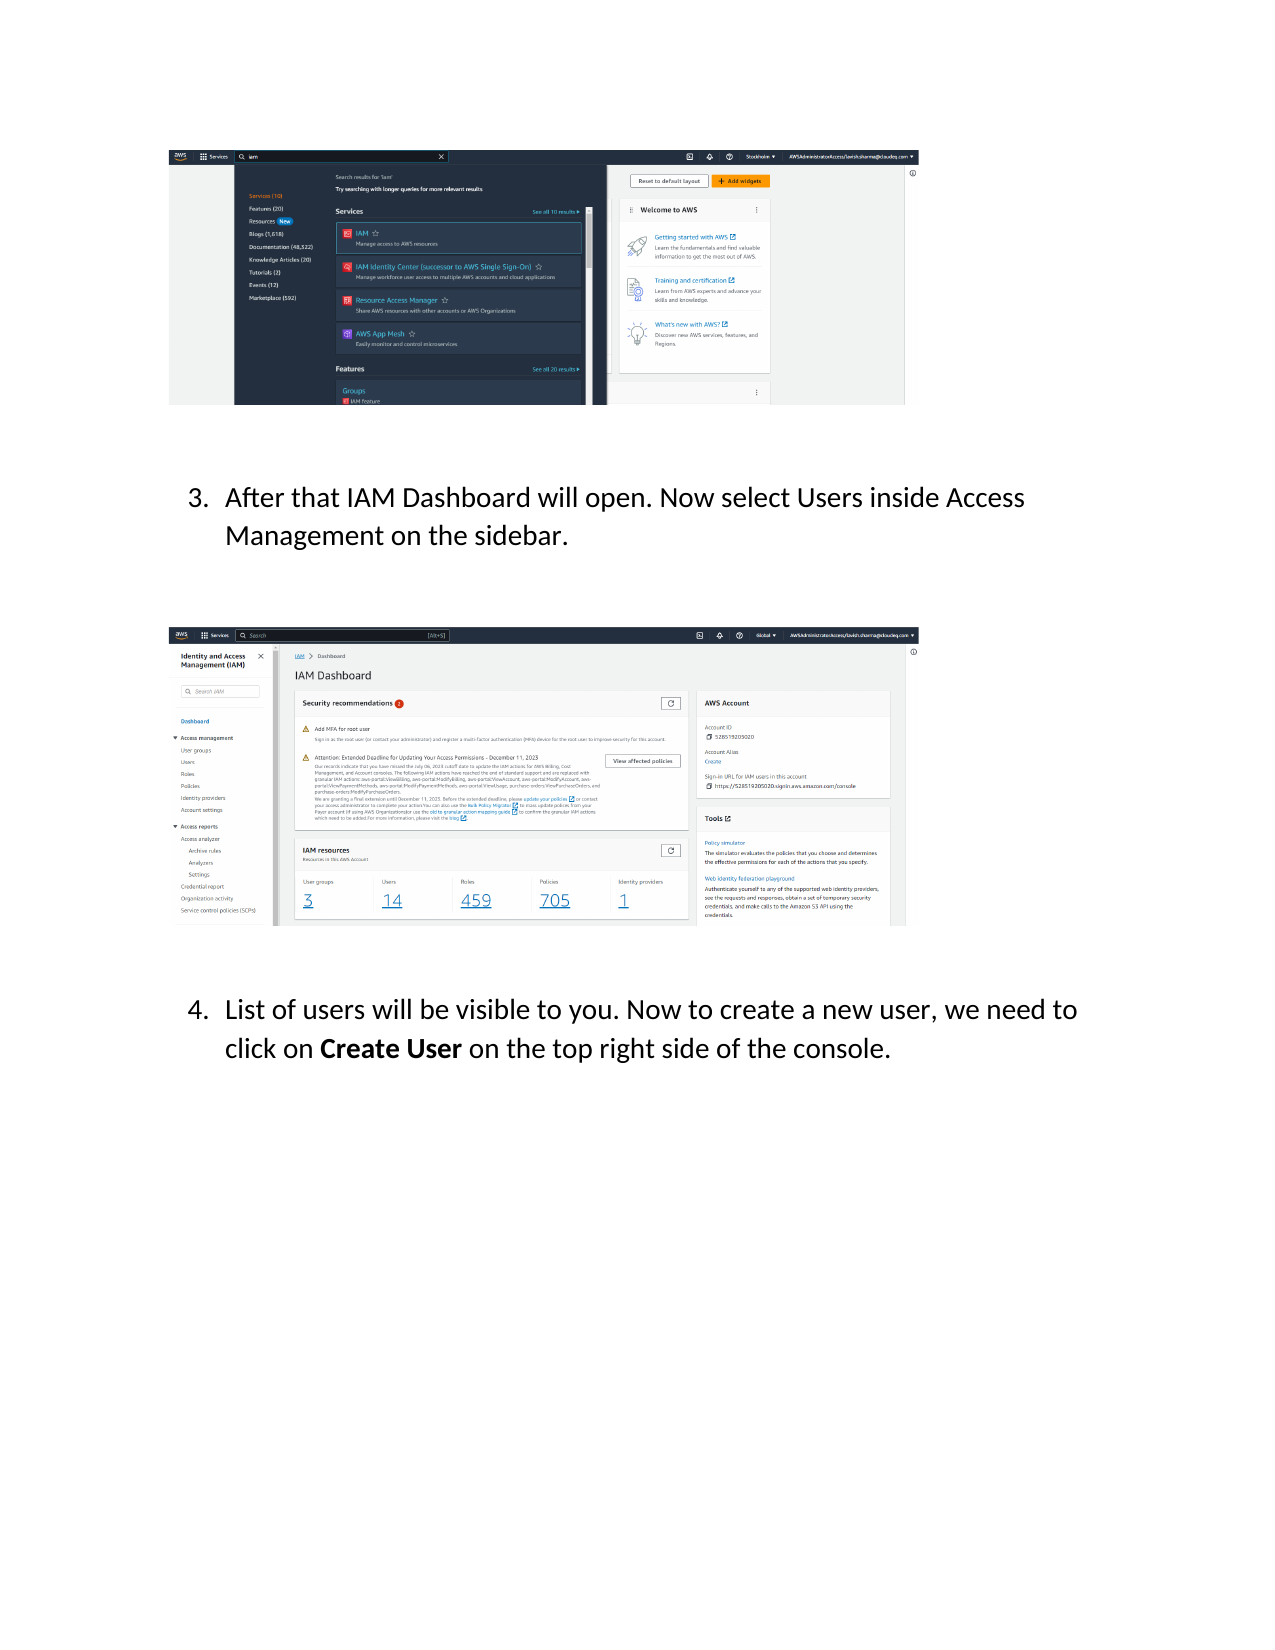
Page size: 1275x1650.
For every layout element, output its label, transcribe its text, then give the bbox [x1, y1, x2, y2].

list After that IAM Dashboard will open. Now select Users inside Access Management on the sidebar. [187, 479, 1125, 553]
list List of users will be visible to you. Now to create a new user, we need to click on Create User on the top right side of the console. [187, 991, 1125, 1066]
